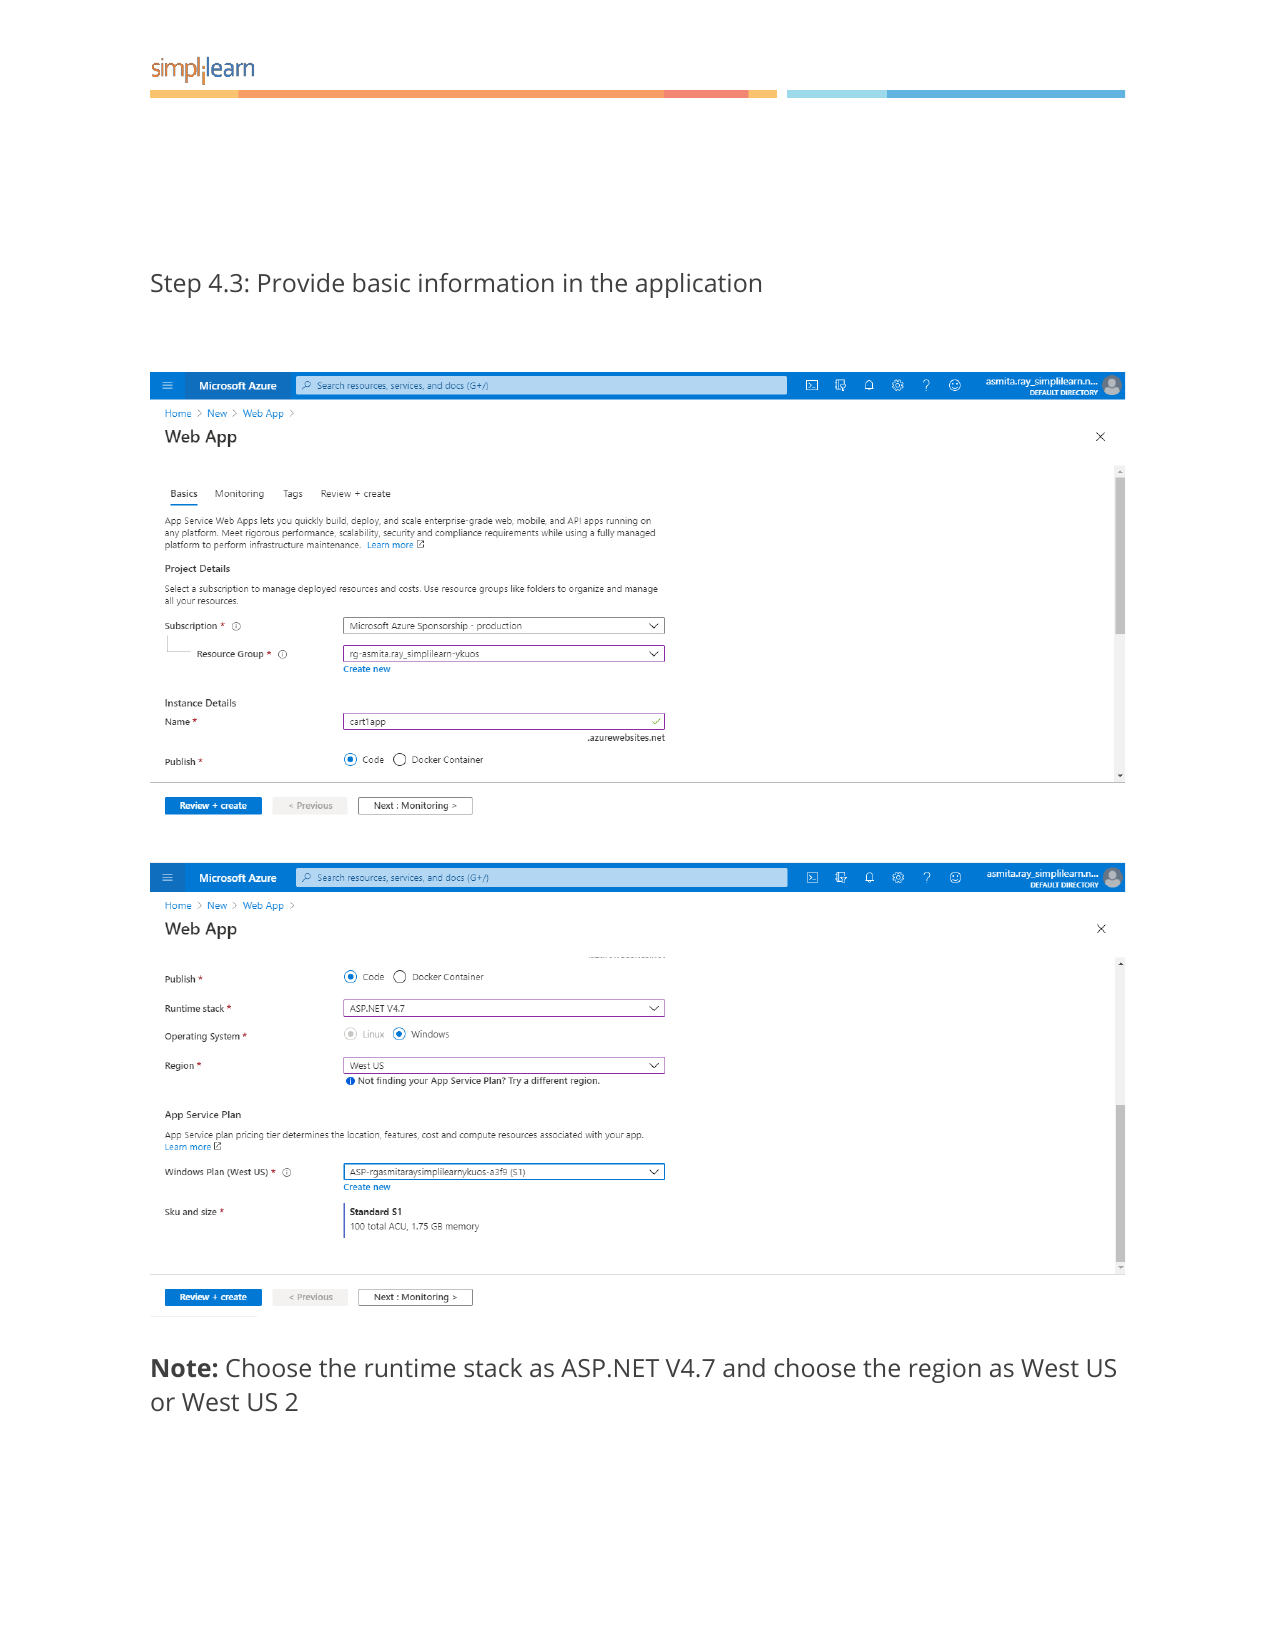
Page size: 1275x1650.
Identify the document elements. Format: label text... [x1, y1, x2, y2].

picture [150, 52, 1125, 98]
picture [150, 372, 1125, 827]
text Note: Choose the runtime stack as ASP.NET V4.7 and choose the region as West US or West US 2 [150, 1351, 1125, 1419]
text Step 4.3: Provide basic information in the application [150, 265, 1024, 299]
picture [150, 860, 1125, 1317]
